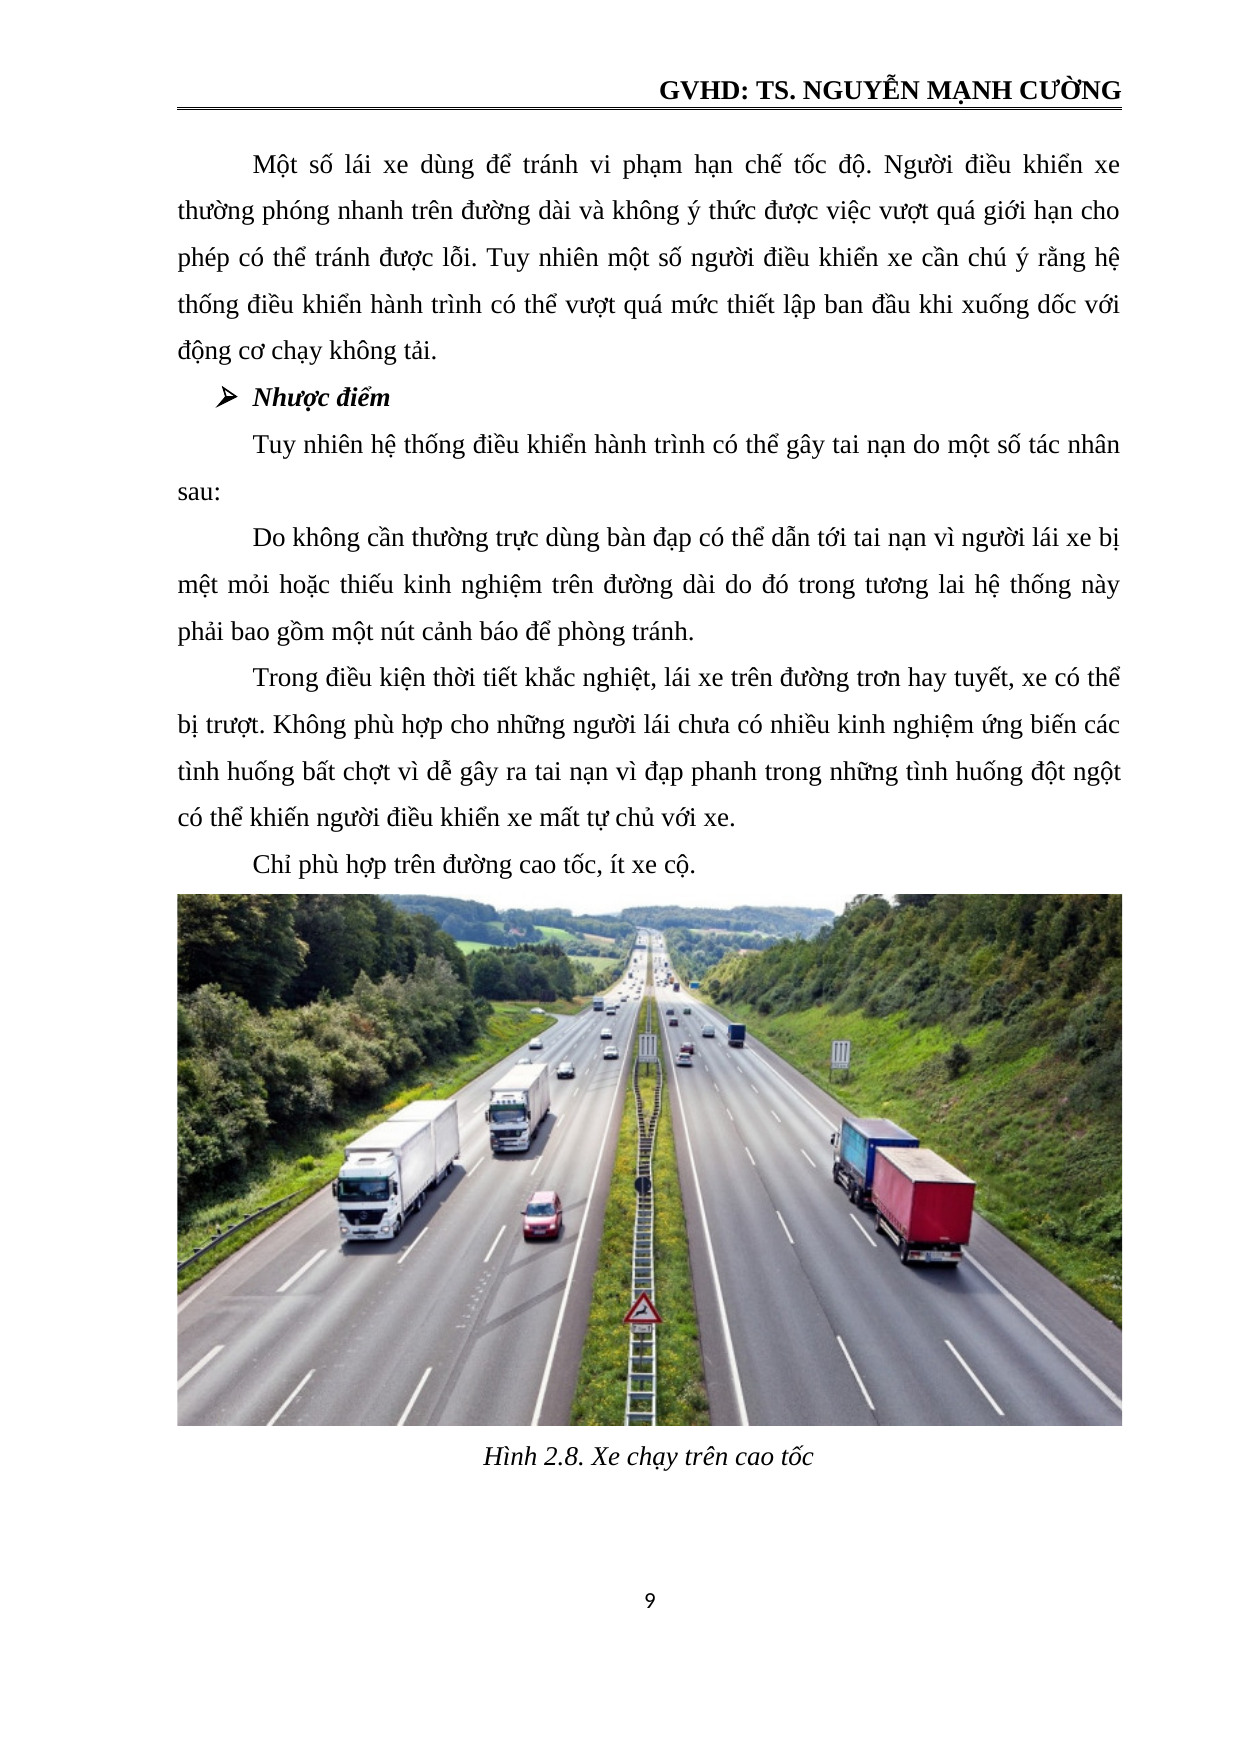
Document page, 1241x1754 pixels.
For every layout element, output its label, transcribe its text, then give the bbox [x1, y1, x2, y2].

text Tuy nhiên hệ thống điều khiển hành trình có thể gây tai nạn do một số tác nhân sau: [177, 428, 1122, 506]
text Một số lái xe dùng để tránh vi phạm hạn chế tốc độ. Người điều khiển xe thường phóng nhanh trên đường dài và không ý thức được việc vượt quá giới hạn cho phép có thể tránh được lỗi. Tuy nhiên một số người điều khiển xe cần chú ý rằng hệ thống điều khiển hành trình có thể vượt quá mức thiết lập ban đầu khi xuống dốc với động cơ chạy không tải. [177, 148, 1122, 366]
picture [177, 894, 1123, 1426]
list Nhược điểm [215, 381, 1122, 412]
text Chỉ phù hợp trên đường cao tốc, ít xe cộ. [177, 848, 1122, 879]
text Do không cần thường trực dùng bàn đạp có thể dẫn tới tai nạn vì người lái xe bị mệt mỏi hoặc thiếu kinh nghiệm trên đường dài do đó trong tương lai hệ thống này phải bao gồm một nút cảnh báo để phòng tránh. [177, 521, 1122, 646]
text Hình 2.8. Xe chạy trên cao tốc [295, 1440, 1004, 1471]
text Trong điều kiện thời tiết khắc nghiệt, lái xe trên đường trơn hay tuyết, xe có thể bị trượt. Không phù hợp cho những người lái chưa có nhiều kinh nghiệm ứng biến các tình huống bất chợt vì dễ gây ra tai nạn vì đạp phanh trong những tình huống đột ngột có thể khiến người điều khiển xe mất tự chủ với xe. [177, 661, 1122, 832]
